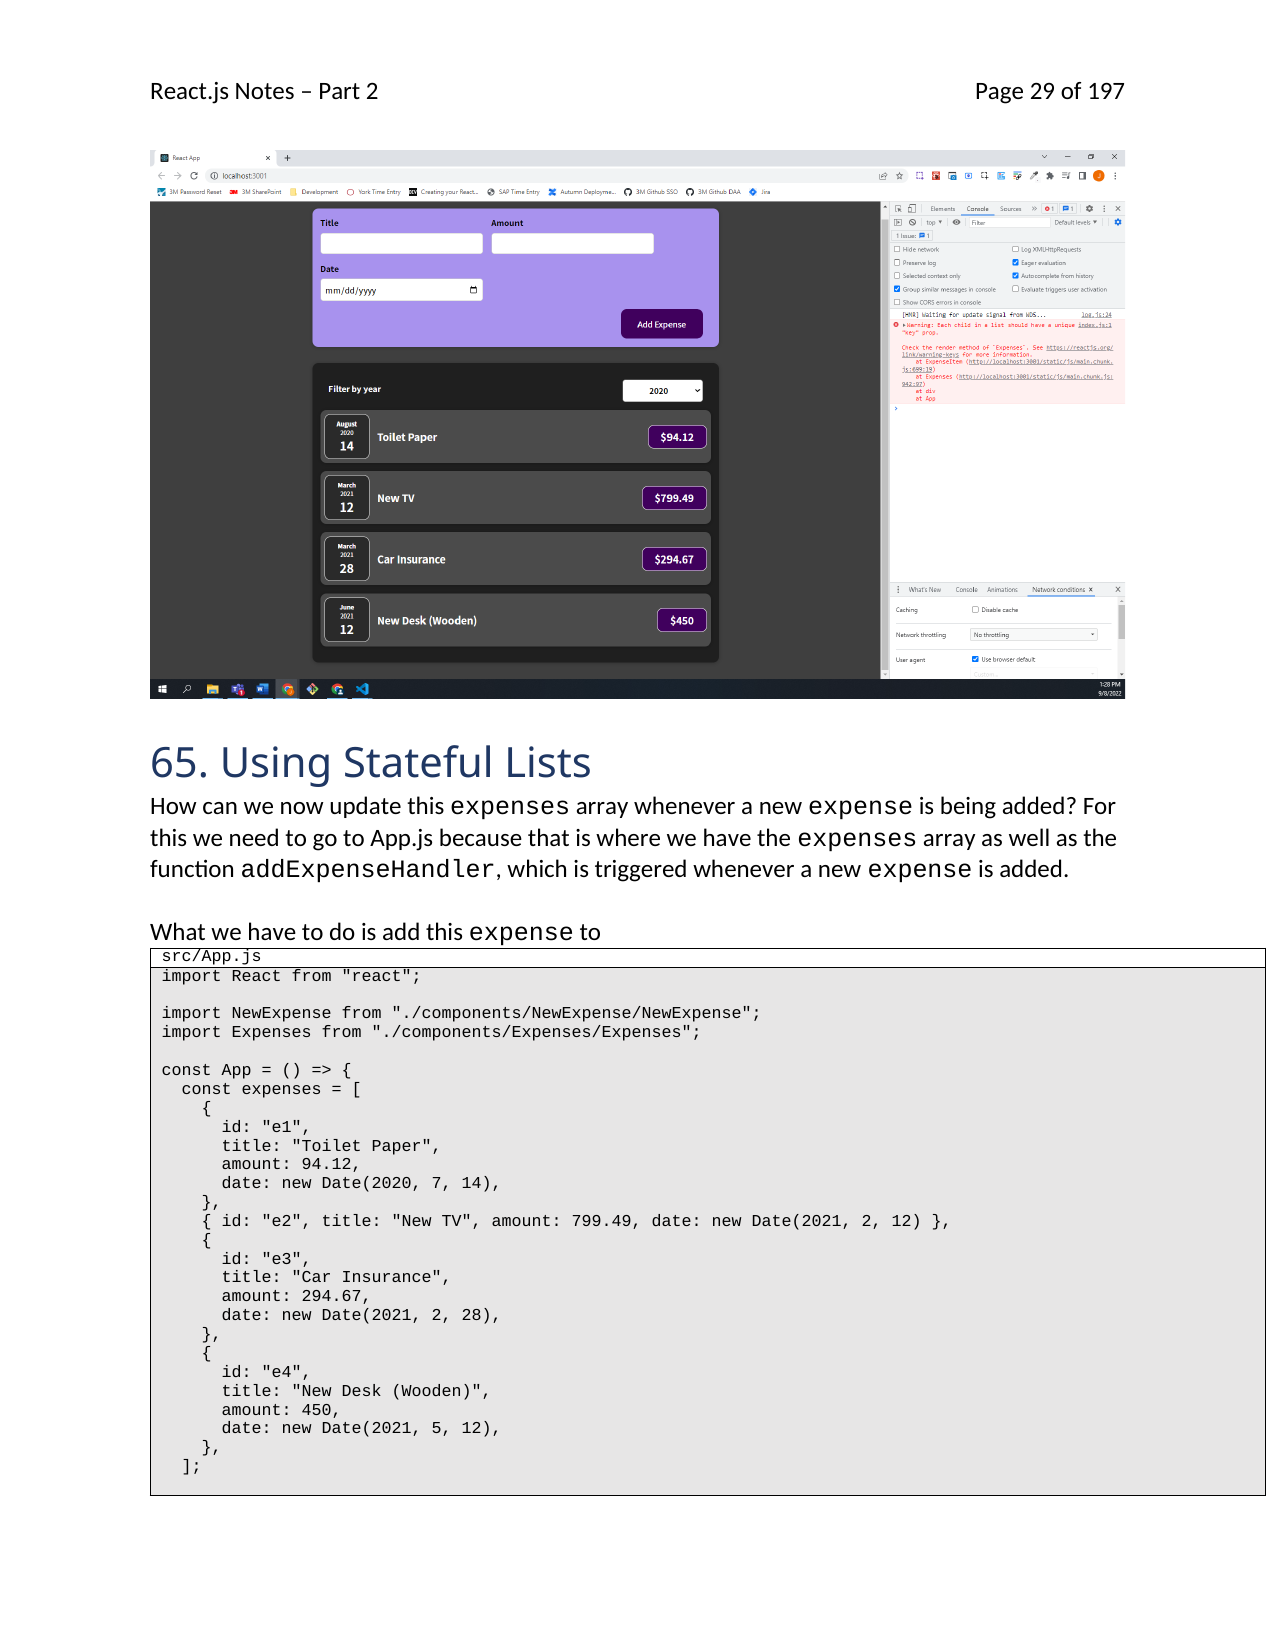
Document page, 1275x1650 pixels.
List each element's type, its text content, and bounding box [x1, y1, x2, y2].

table_header src/App.js [151, 949, 1265, 967]
subtitle 65. Using Stateful Lists [150, 733, 1125, 790]
text What we have to do is add this expense to [150, 916, 1125, 947]
text How can we now update this expenses array whenever a new expense is being added? For this we need to go to App.js because that is where we have the expenses array as well as the function addExpenseHandler, which is triggered whenever a new expense is added. [150, 790, 1125, 885]
picture [150, 150, 1125, 699]
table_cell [151, 968, 1265, 1495]
